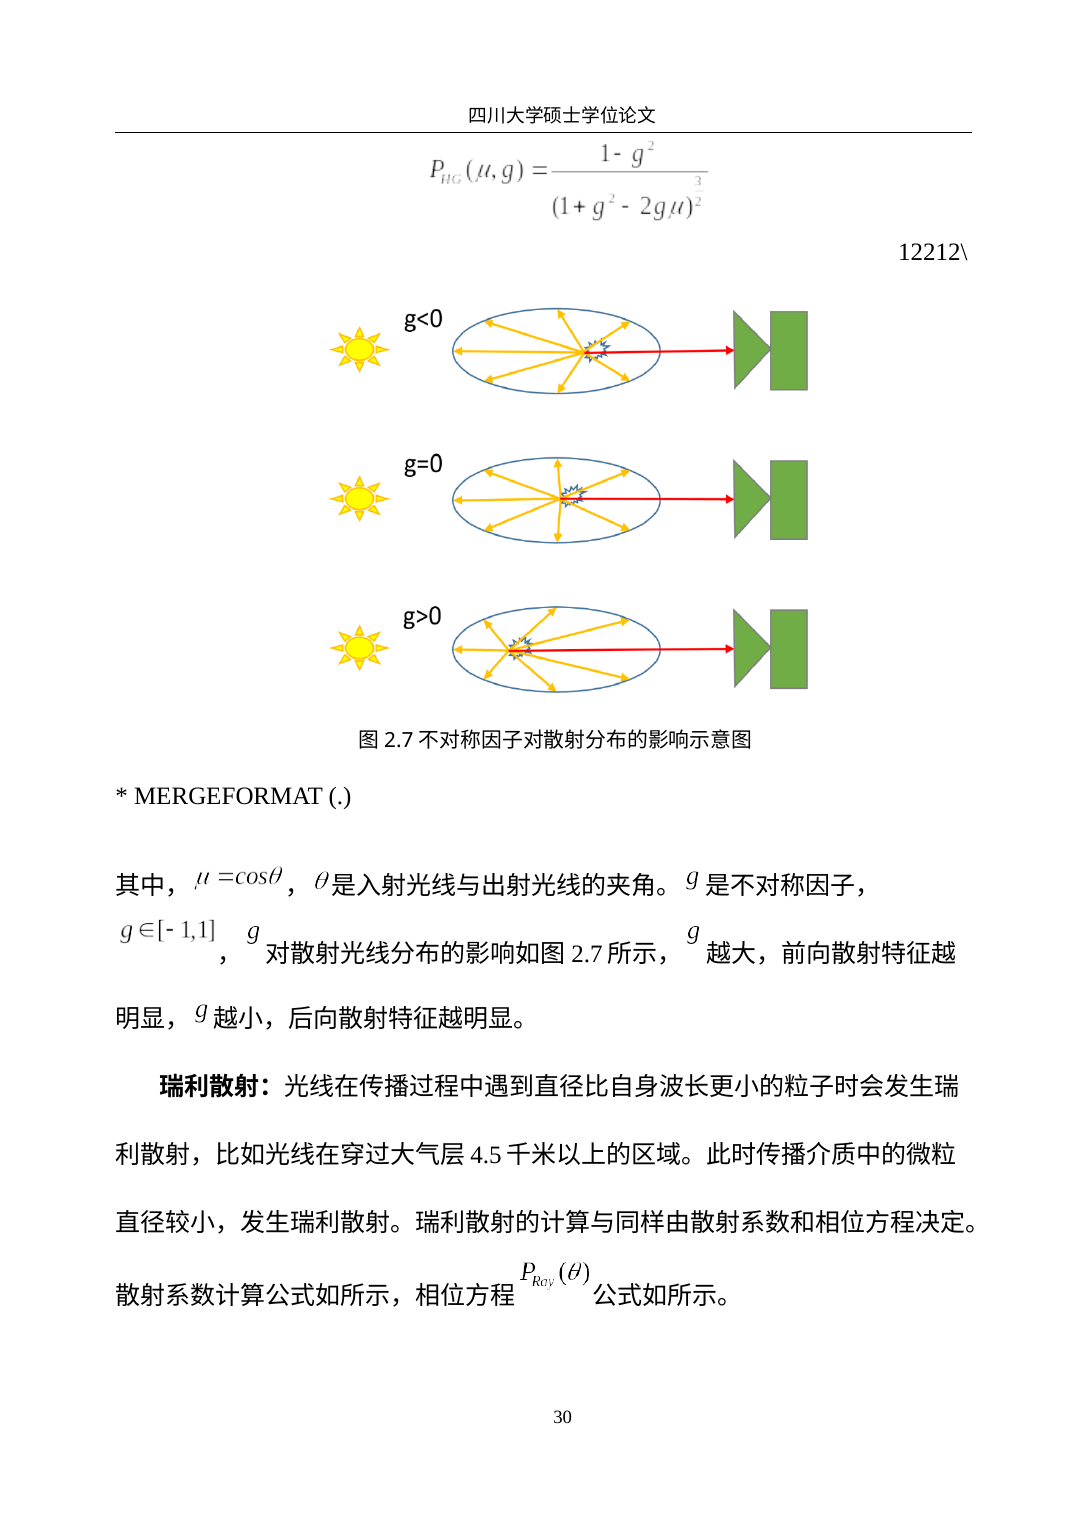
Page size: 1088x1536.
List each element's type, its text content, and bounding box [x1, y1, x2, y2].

text 瑞利散射：光线在传播过程中遇到直径比自身波长更小的粒子时会发生瑞利散射，比如光线在穿过大气层4.5千米以上的区域。此时传播介质中的微粒直径较小，发生瑞利散射。瑞利散射的计算与同样由散射系数和相位方程决定。散射系数计算公式如所示，相位方程公式如所示。 [115, 1051, 972, 1322]
picture [316, 279, 824, 711]
